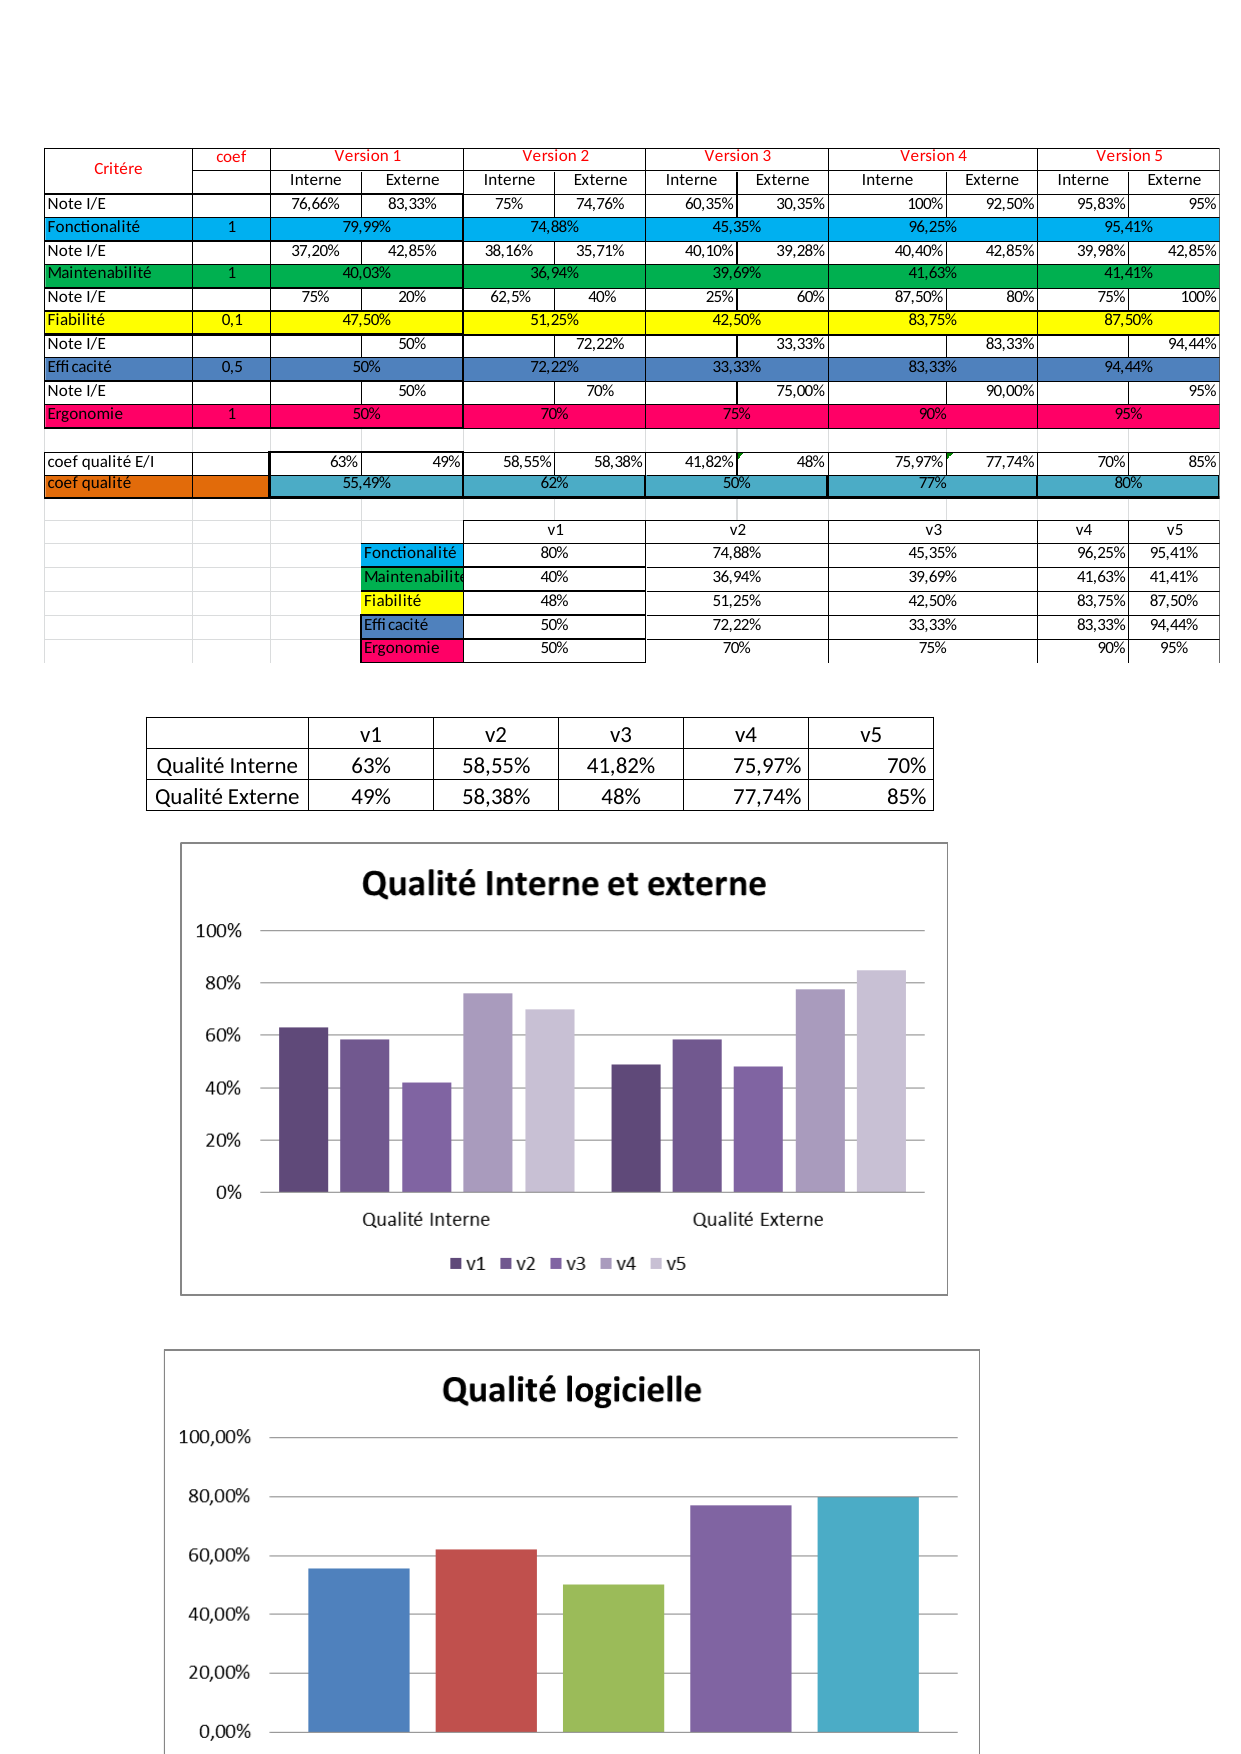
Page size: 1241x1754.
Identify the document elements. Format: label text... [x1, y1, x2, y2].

table_cell 48% [559, 780, 683, 810]
picture [180, 842, 948, 1296]
table_header v5 [809, 718, 933, 748]
table_cell 63% [309, 749, 433, 779]
table_cell 58,38% [434, 780, 558, 810]
table_header [147, 718, 308, 748]
table_cell Qualité Externe [147, 780, 308, 810]
table_header v4 [684, 718, 808, 748]
table_header v2 [434, 718, 558, 748]
table_cell 85% [809, 780, 933, 810]
table_cell 49% [309, 780, 433, 810]
table_header v3 [559, 718, 683, 748]
table_cell 58,55% [434, 749, 558, 779]
table_cell 70% [809, 749, 933, 779]
table_cell Qualité Interne [147, 749, 308, 779]
table_cell 77,74% [684, 780, 808, 810]
table_cell 75,97% [684, 749, 808, 779]
table_header v1 [309, 718, 433, 748]
table_cell 41,82% [559, 749, 683, 779]
picture [163, 1349, 980, 1754]
